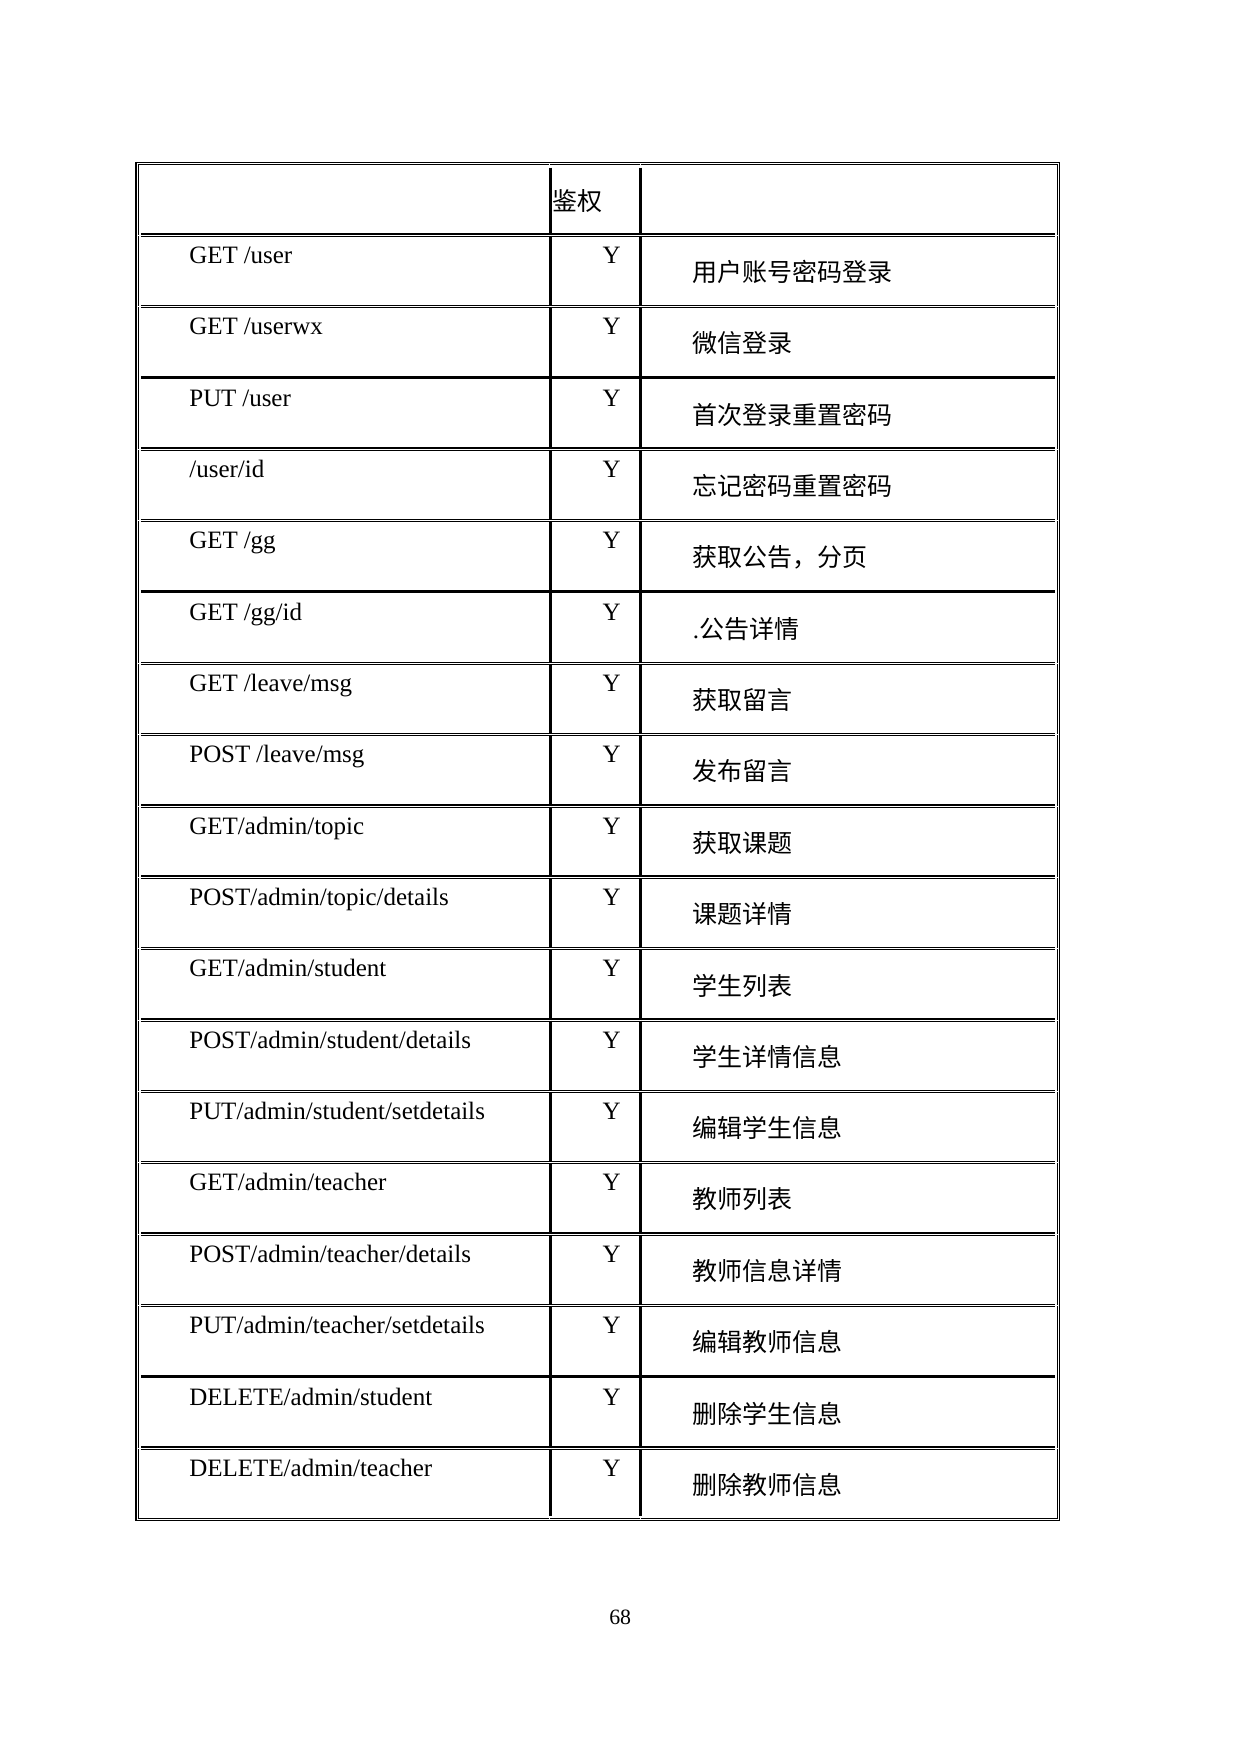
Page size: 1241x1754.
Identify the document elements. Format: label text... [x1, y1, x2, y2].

table_cell GET/admin/student [137, 947, 550, 1018]
table_cell GET /user [139, 233, 549, 304]
table_cell Y [552, 736, 639, 804]
table_cell GET /userwx [139, 305, 549, 376]
table_cell PUT/admin/student/setdetails [139, 1090, 549, 1161]
table_cell Y [552, 1378, 639, 1446]
table_cell POST/admin/teacher/details [139, 1232, 549, 1303]
table_cell GET /gg [137, 519, 550, 590]
table_cell 教师列表 [640, 1161, 1058, 1232]
table_cell 删除教师信息 [640, 1446, 1057, 1518]
table_cell .公告详情 [642, 590, 1057, 661]
table_cell 微信登录 [642, 305, 1057, 376]
table_cell Y [552, 1164, 639, 1232]
table_cell Y [552, 950, 639, 1018]
table_cell GET/admin/topic [139, 804, 549, 875]
table_cell PUT/admin/teacher/setdetails [139, 1304, 549, 1375]
table_cell DELETE/admin/teacher [139, 1446, 550, 1518]
table_cell 学生列表 [640, 947, 1058, 1018]
table_cell 教师信息详情 [642, 1232, 1057, 1303]
table_cell 忘记密码重置密码 [642, 447, 1057, 519]
table_cell GET /leave/msg [139, 661, 549, 733]
table_cell POST /leave/msg [137, 733, 550, 804]
table_cell Y [552, 451, 639, 519]
table_cell Y [552, 665, 639, 733]
table_cell 发布留言 [640, 733, 1058, 804]
table_cell 获取公告，分页 [640, 519, 1058, 590]
table_cell Y [552, 237, 639, 304]
table_cell 删除学生信息 [642, 1375, 1057, 1446]
table_header 是否需要鉴权 [550, 165, 640, 233]
table_cell 获取留言 [642, 661, 1057, 733]
table_cell 编辑学生信息 [642, 1090, 1057, 1161]
table_cell Y [552, 1307, 639, 1375]
table_cell DELETE/admin/student [139, 1375, 549, 1446]
table_cell Y [552, 308, 639, 376]
table_cell GET /gg/id [139, 590, 549, 661]
table_header 描述 [640, 165, 1057, 233]
table_cell POST/admin/topic/details [139, 875, 549, 947]
table_cell 获取课题 [642, 804, 1057, 875]
table_cell Y [552, 1093, 639, 1161]
table_header 接口名 [137, 163, 550, 233]
table_cell Y [550, 1450, 640, 1518]
table_cell Y [552, 808, 639, 875]
table_cell Y [552, 379, 639, 447]
table_cell Y [552, 593, 639, 661]
table_cell POST/admin/student/details [139, 1018, 549, 1089]
table_cell Y [552, 879, 639, 947]
table_cell 编辑教师信息 [642, 1304, 1057, 1375]
table_cell Y [552, 1022, 639, 1089]
table_cell GET/admin/teacher [137, 1161, 550, 1232]
table_cell 课题详情 [642, 875, 1057, 947]
table_cell 学生详情信息 [642, 1018, 1057, 1089]
table_cell 首次登录重置密码 [642, 376, 1057, 447]
table_cell Y [552, 522, 639, 590]
table_cell 用户账号密码登录 [642, 233, 1057, 304]
table_cell Y [552, 1236, 639, 1303]
table_cell /user/id [139, 447, 549, 519]
table_cell PUT /user [139, 376, 549, 447]
